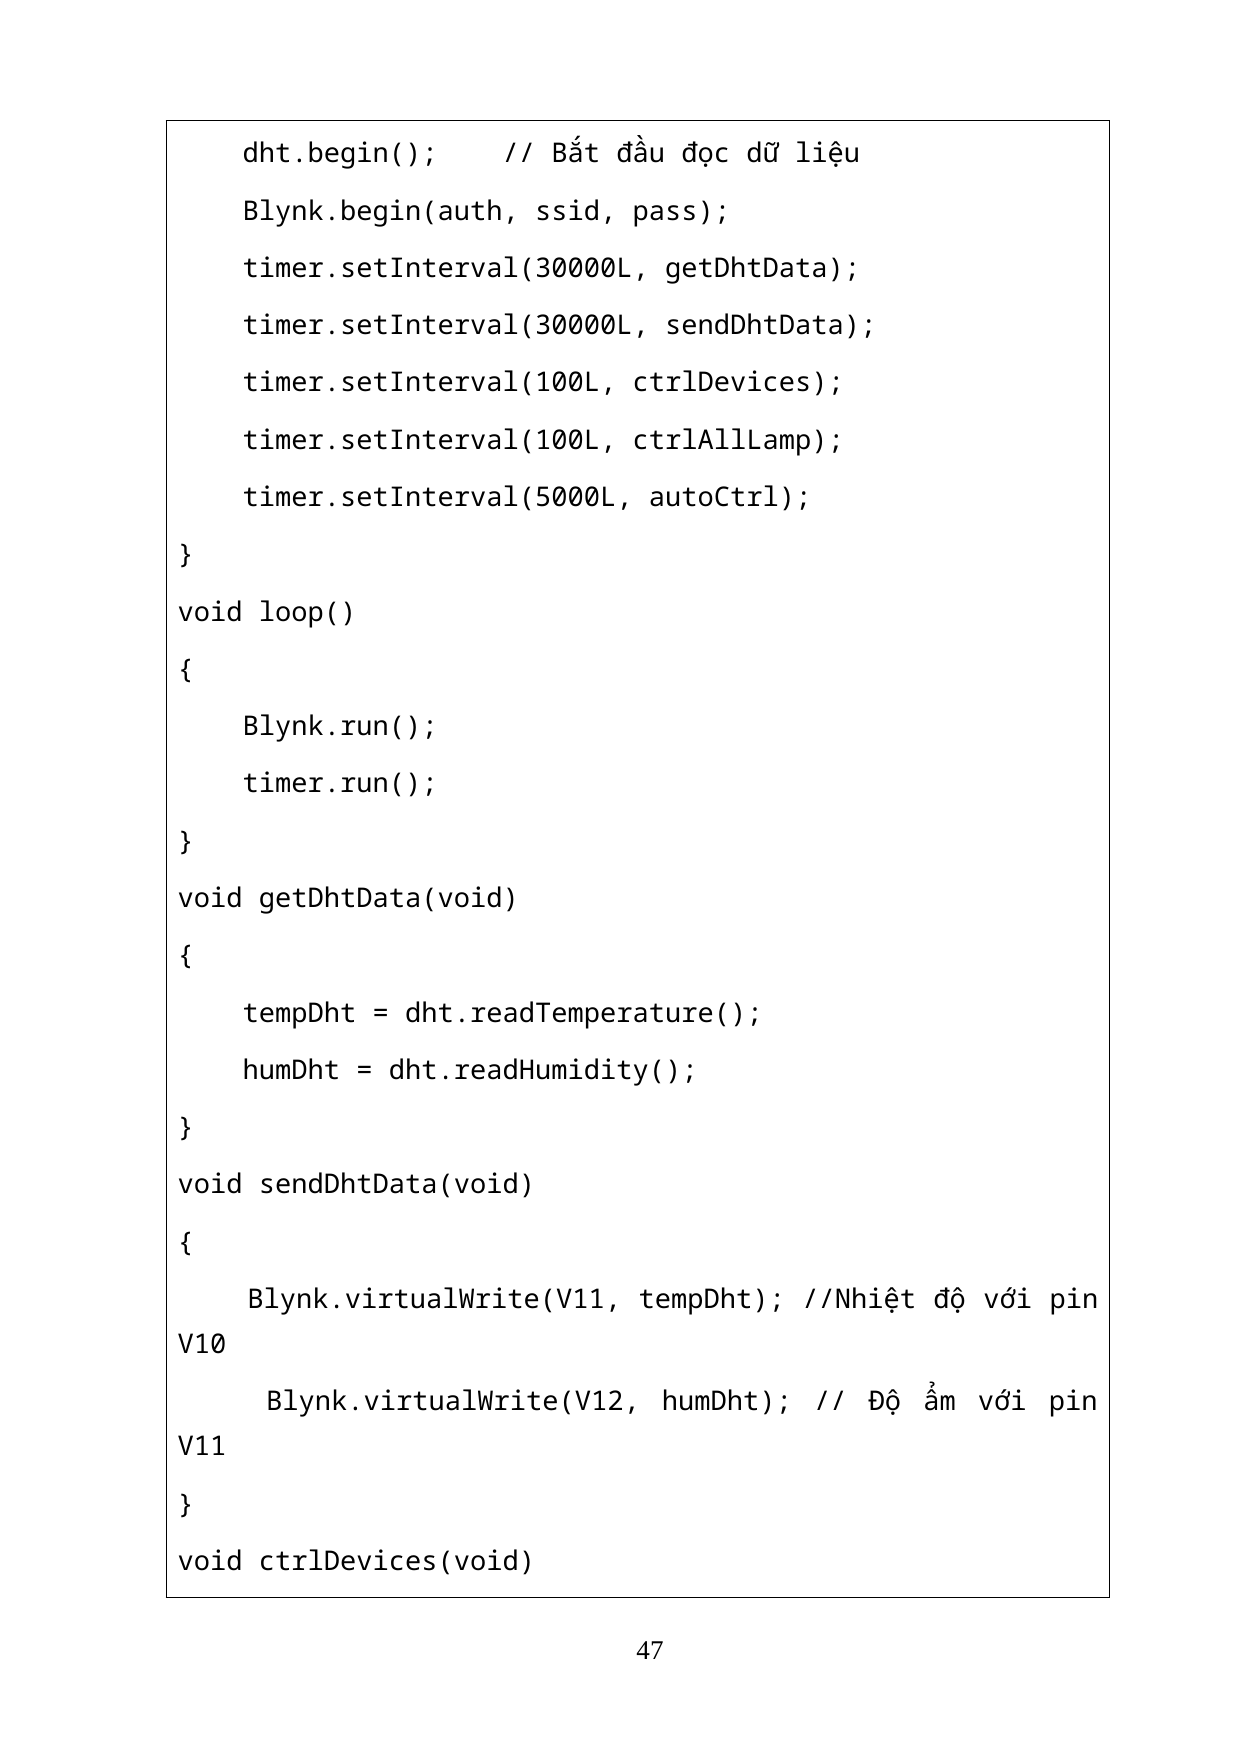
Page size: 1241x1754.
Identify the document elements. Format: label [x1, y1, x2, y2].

table_header [167, 121, 1109, 1597]
